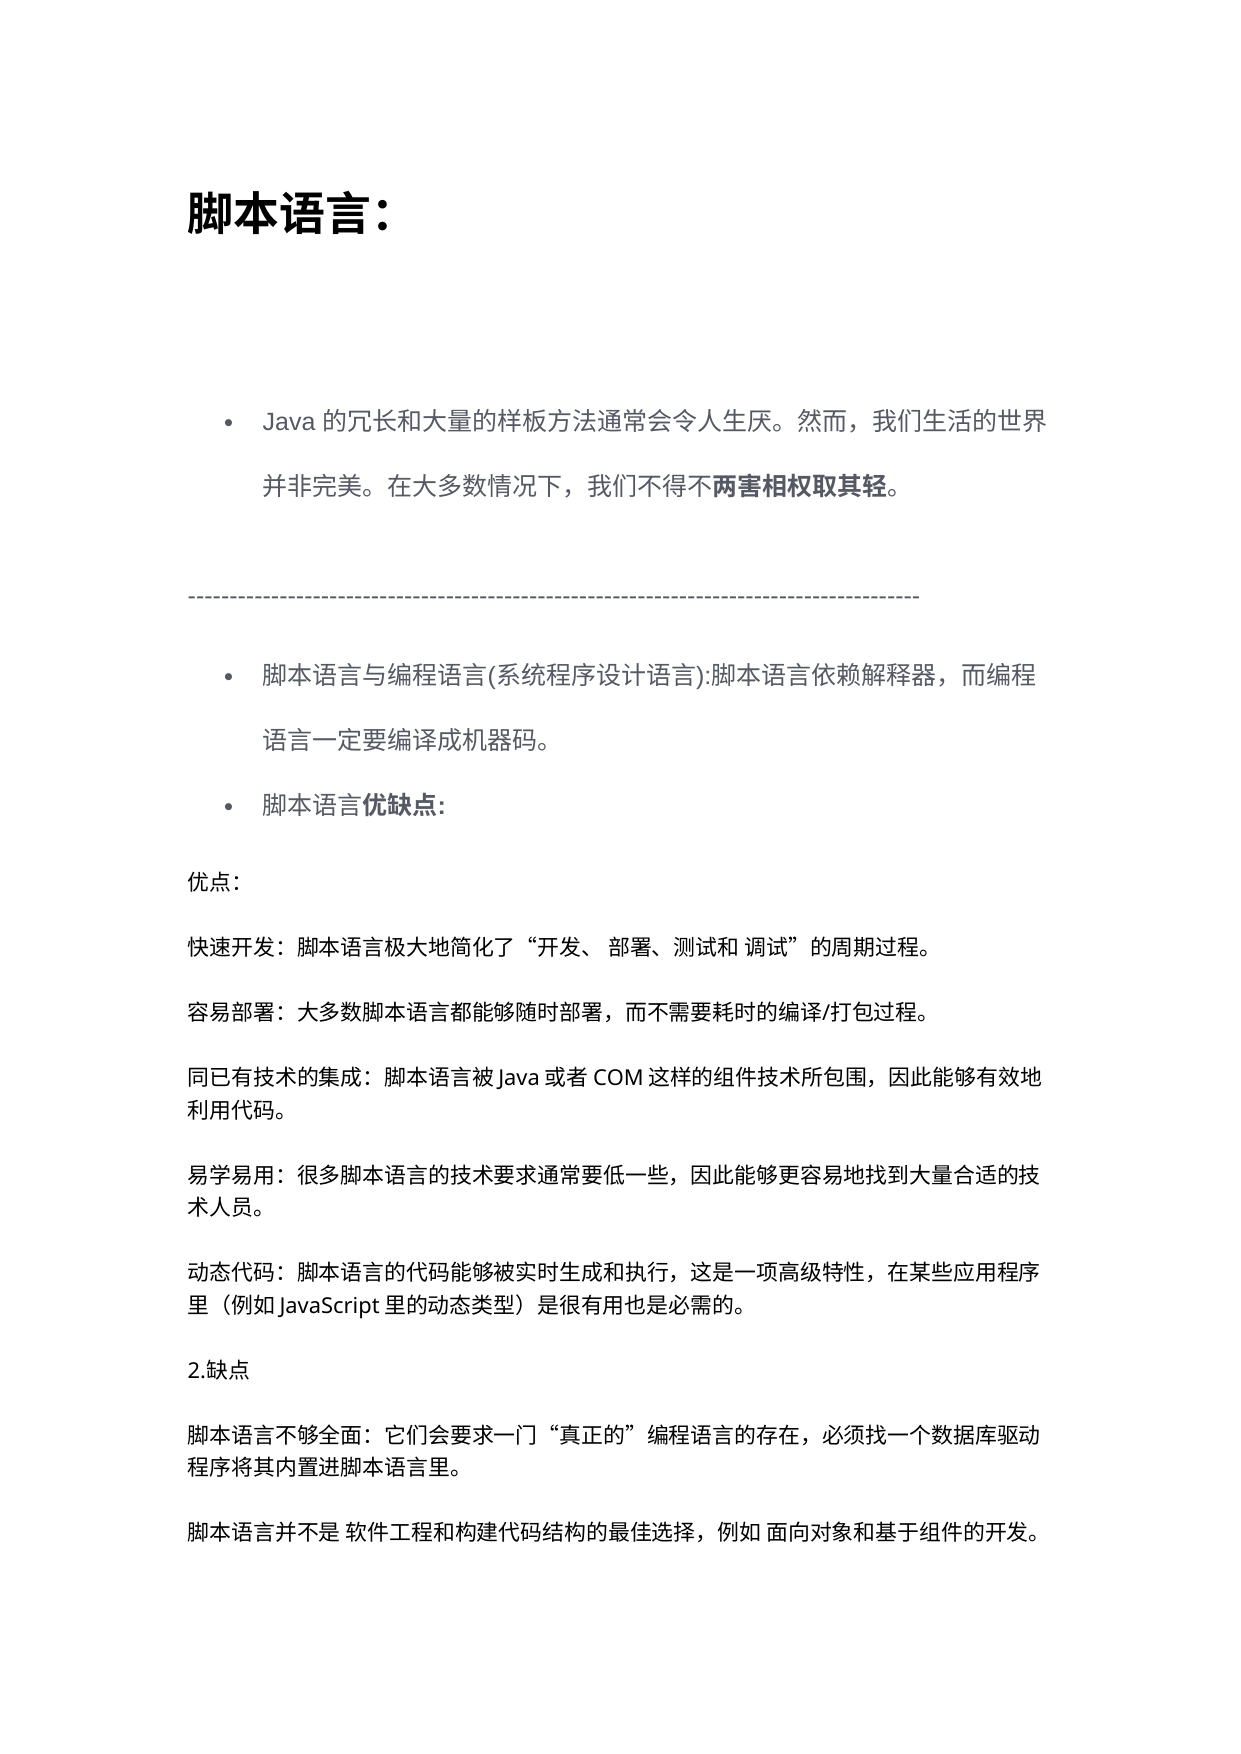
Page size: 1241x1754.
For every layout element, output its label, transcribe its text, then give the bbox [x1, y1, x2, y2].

text 动态代码：脚本语言的代码能够被实时生成和执行，这是一项高级特性，在某些应用程序里（例如JavaScript里的动态类型）是很有用也是必需的。 [187, 1255, 1053, 1320]
text ---------------------------------------------------------------------------------------- [187, 579, 1053, 612]
text 脚本语言并不是 软件工程和构建代码结构的最佳选择，例如 面向对象和基于组件的开发。 [187, 1515, 1053, 1547]
text 优点： [187, 865, 1053, 897]
list 脚本语言与编程语言(系统程序设计语言):脚本语言依赖解释器，而编程语言一定要编译成机器码。 [225, 641, 1053, 771]
text 同已有技术的集成：脚本语言被Java或者 COM这样的组件技术所包围，因此能够有效地利用代码。 [187, 1060, 1053, 1125]
text 快速开发：脚本语言极大地简化了“开发、 部署、测试和 调试”的周期过程。 [187, 930, 1053, 962]
text 脚本语言不够全面：它们会要求一门“真正的”编程语言的存在，必须找一个数据库驱动程序将其内置进脚本语言里。 [187, 1417, 1053, 1482]
list Java 的冗长和大量的样板方法通常会令人生厌。然而，我们生活的世界并非完美。在大多数情况下，我们不得不两害相权取其轻。 [225, 387, 1053, 517]
list 脚本语言优缺点: [225, 771, 1053, 836]
text 易学易用：很多脚本语言的技术要求通常要低一些，因此能够更容易地找到大量合适的技术人员。 [187, 1157, 1053, 1222]
text 2.缺点 [187, 1352, 1053, 1385]
text 容易部署：大多数脚本语言都能够随时部署，而不需要耗时的编译/打包过程。 [187, 995, 1053, 1027]
subtitle 脚本语言： [187, 162, 1053, 259]
